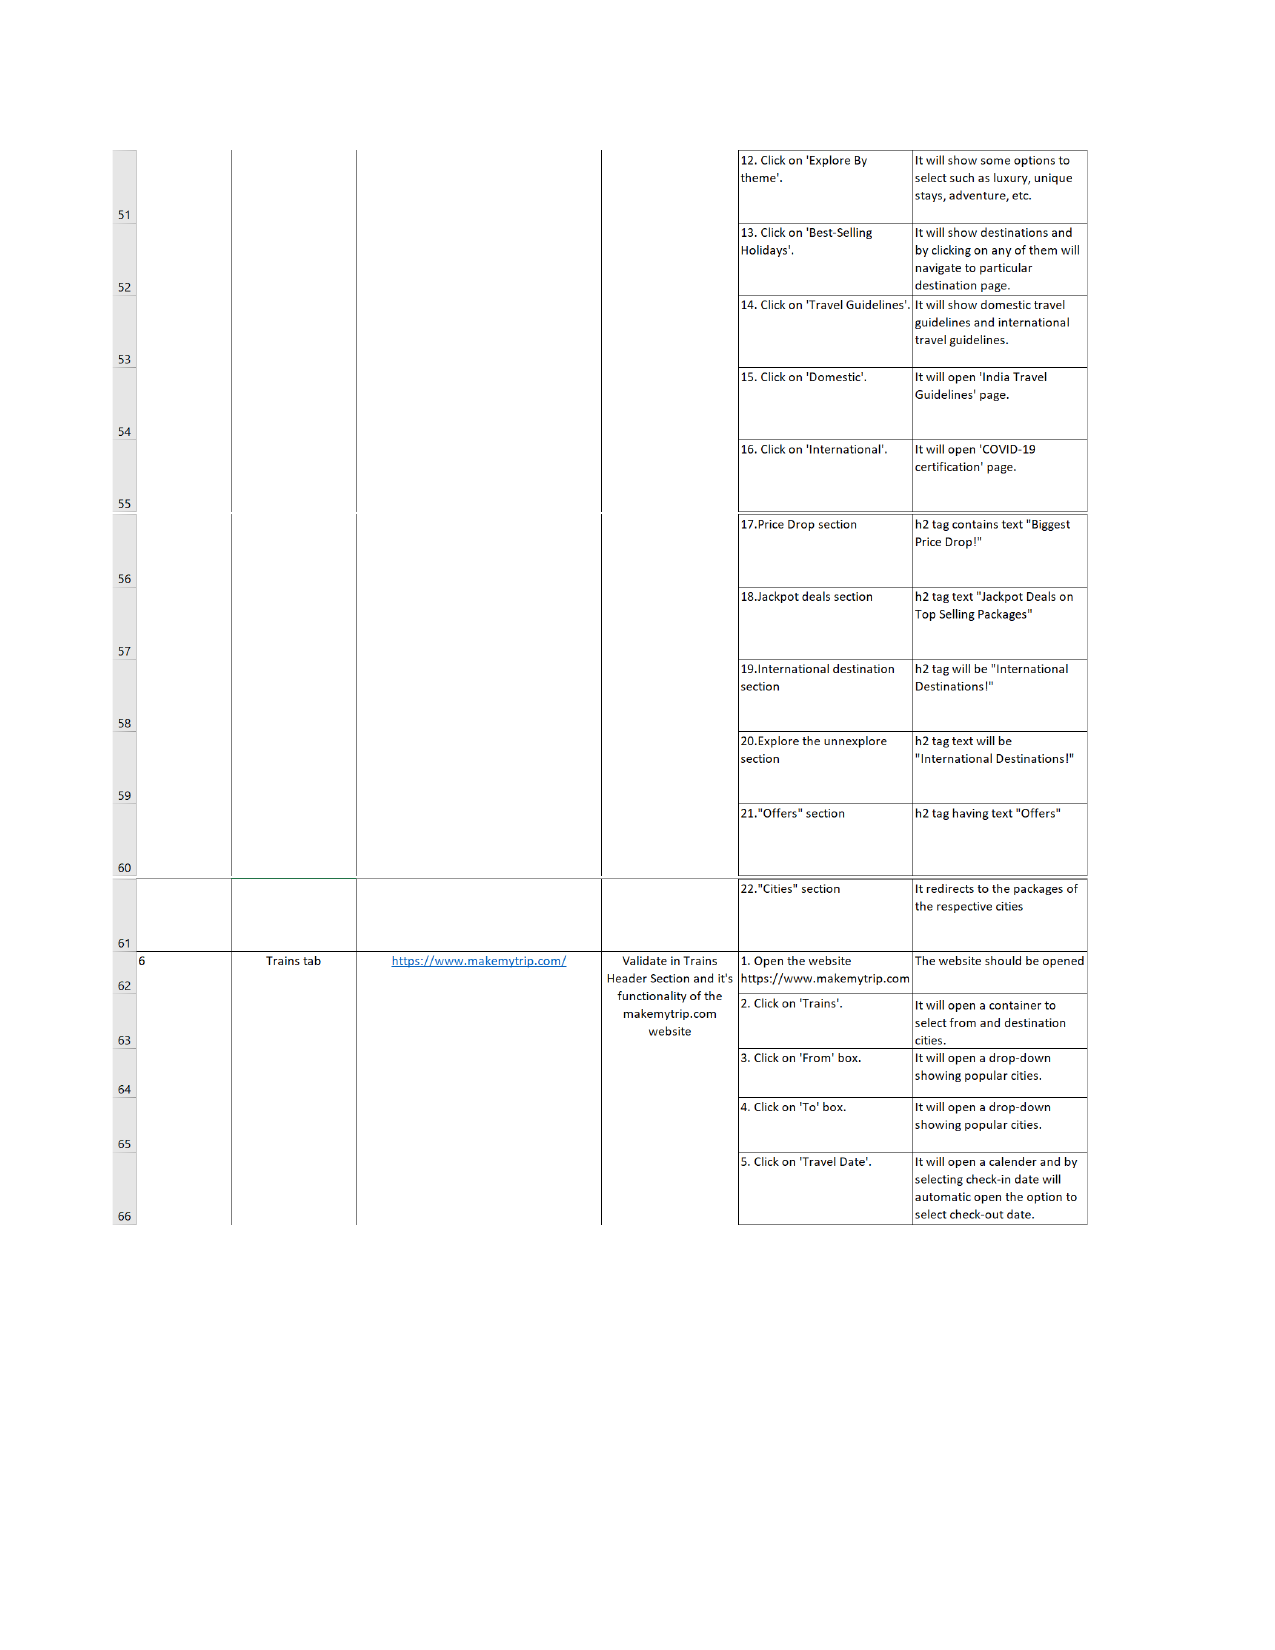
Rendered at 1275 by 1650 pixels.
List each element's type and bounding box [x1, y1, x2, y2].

picture [112, 150, 1088, 512]
picture [112, 878, 1088, 1225]
picture [112, 514, 1088, 876]
